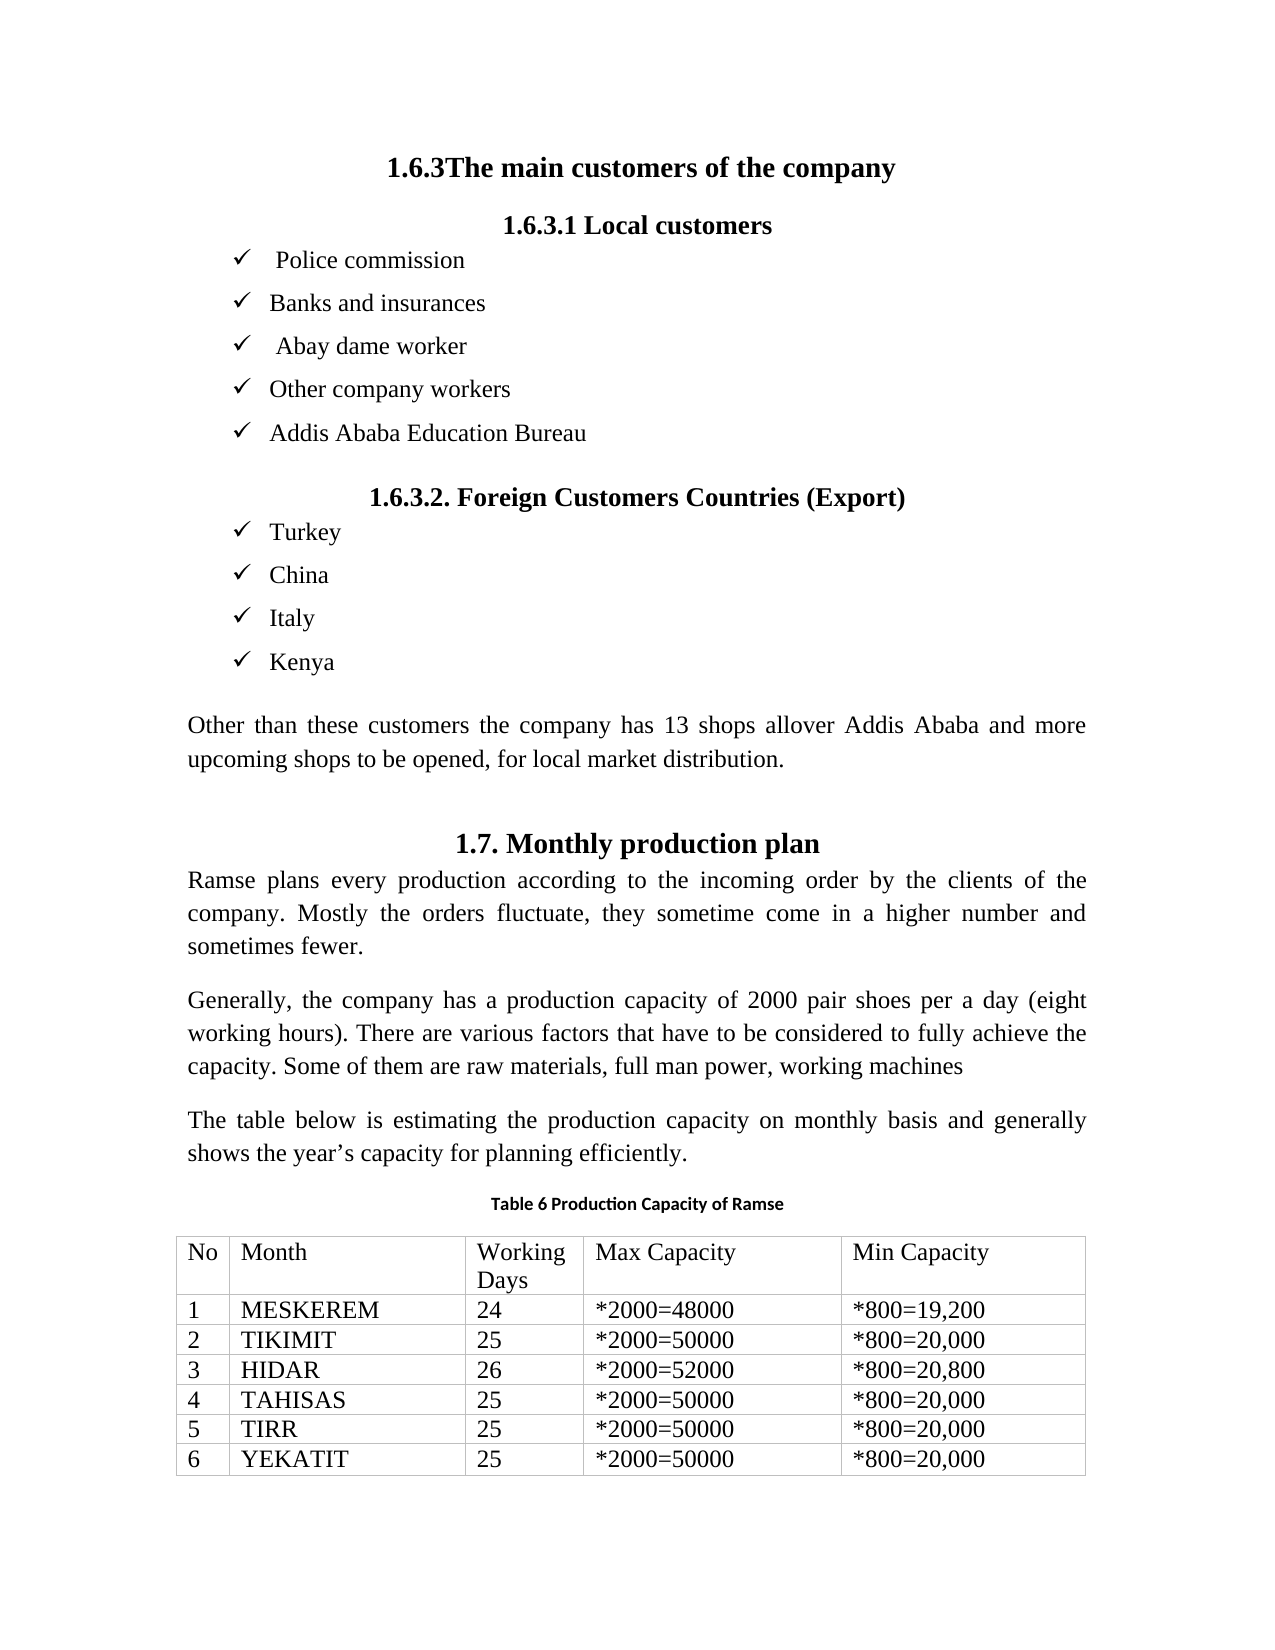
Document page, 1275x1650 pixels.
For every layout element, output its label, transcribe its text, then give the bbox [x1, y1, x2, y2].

table_cell 26 [466, 1355, 583, 1384]
table_cell 25 [466, 1325, 583, 1354]
list Kenya [232, 647, 1087, 675]
list Turkey [232, 517, 1087, 546]
list Abay dame worker [232, 331, 1087, 360]
table_header Working Days [466, 1237, 583, 1294]
table_cell 5 [177, 1415, 229, 1443]
table_cell 2 [177, 1325, 229, 1354]
table_cell 4 [177, 1385, 229, 1413]
table_cell 25 [466, 1385, 583, 1413]
table_header Month [230, 1237, 465, 1294]
table_cell *800=20,800 [842, 1355, 1085, 1384]
table_header No [177, 1237, 229, 1294]
list Italy [232, 603, 1087, 632]
table_cell *2000=48000 [584, 1295, 841, 1324]
list Police commission [232, 245, 1087, 274]
table_cell *2000=50000 [584, 1385, 841, 1413]
text Generally, the company has a production capacity of 2000 pair shoes per a day (eight working hours). There are various factors that have to be considered to fully achieve the capacity. Some of them are raw materials, full man power, working machines [187, 985, 1087, 1080]
table_cell 3 [177, 1355, 229, 1384]
table_cell 24 [466, 1295, 583, 1324]
table_cell TAHISAS [230, 1385, 465, 1413]
table_header Max Capacity [584, 1237, 841, 1294]
text Other than these customers the company has 13 shops allover Addis Ababa and more upcoming shops to be opened, for local market distribution. [187, 711, 1087, 772]
table_cell 6 [177, 1444, 229, 1475]
table_cell *800=20,000 [842, 1325, 1085, 1354]
list Banks and insurances [232, 288, 1087, 317]
table_cell *2000=52000 [584, 1355, 841, 1384]
table_header Min Capacity [842, 1237, 1085, 1294]
list Other company workers [232, 374, 1087, 403]
table_cell TIRR [230, 1415, 465, 1443]
text Ramse plans every production according to the incoming order by the clients of the company. Mostly the orders fluctuate, they sometime come in a higher number and sometimes fewer. [187, 865, 1087, 960]
table_cell MESKEREM [230, 1295, 465, 1324]
text The table below is estimating the production capacity on monthly basis and generally shows the year’s capacity for planning efficiently. [187, 1105, 1087, 1167]
table_cell 1 [177, 1295, 229, 1324]
table_cell *800=20,000 [842, 1444, 1085, 1475]
table_cell *2000=50000 [584, 1415, 841, 1443]
subtitle 1.7. Monthly production plan [187, 827, 1087, 860]
table_cell TIKIMIT [230, 1325, 465, 1354]
table_cell *2000=50000 [584, 1325, 841, 1354]
subtitle 1.6.3The main customers of the company [187, 150, 1087, 183]
table_cell *2000=50000 [584, 1444, 841, 1475]
table_cell 25 [466, 1444, 583, 1475]
table_cell 25 [466, 1415, 583, 1443]
table_cell *800=19,200 [842, 1295, 1085, 1324]
list China [232, 560, 1087, 589]
table_cell HIDAR [230, 1355, 465, 1384]
subtitle 1.6.3.2. Foreign Customers Countries (Export) [187, 482, 1087, 513]
text Table 6 Production Capacity of Ramse [187, 1192, 1087, 1215]
table_cell *800=20,000 [842, 1385, 1085, 1413]
table_cell *800=20,000 [842, 1415, 1085, 1443]
list Addis Ababa Education Bureau [232, 418, 1087, 446]
table_cell YEKATIT [230, 1444, 465, 1475]
subtitle 1.6.3.1 Local customers [187, 209, 1087, 241]
